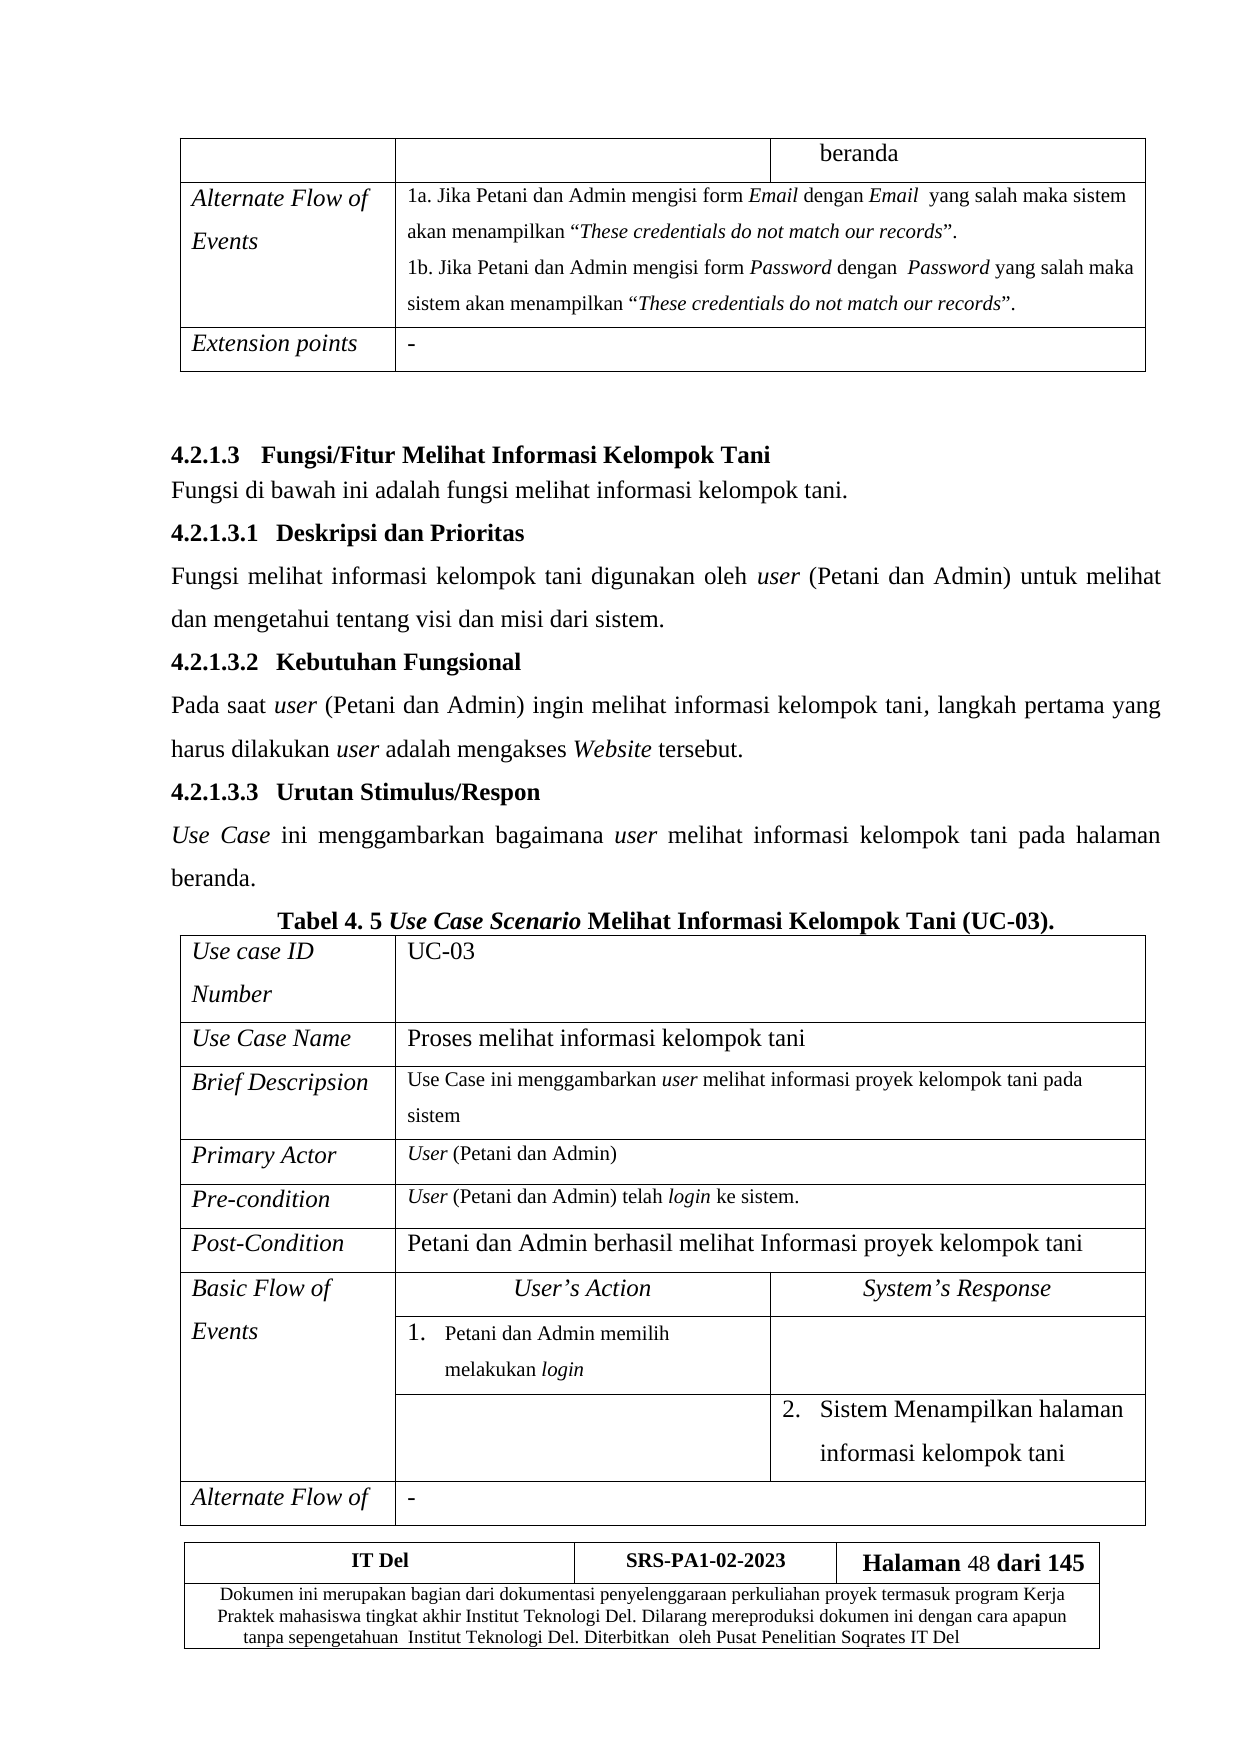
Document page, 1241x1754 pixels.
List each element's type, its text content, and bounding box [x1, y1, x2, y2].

text Tabel 4. 5 Use Case Scenario Melihat Informasi Kelompok Tani (UC-03). [171, 906, 1161, 935]
table_cell Basic Flow of Events [181, 1273, 395, 1481]
table_cell User’s Action [396, 1273, 770, 1316]
table_cell User (Petani dan Admin) telah login ke sistem. [396, 1185, 1145, 1227]
table_cell - [396, 1482, 1145, 1525]
text Fungsi di bawah ini adalah fungsi melihat informasi kelompok tani. [171, 475, 1161, 504]
table_header Use case ID Number [181, 936, 395, 1022]
text Use Case ini menggambarkan bagaimana user melihat informasi kelompok tani pada halaman beranda. [171, 820, 1161, 892]
table_cell Use Case Name [181, 1023, 395, 1066]
table_cell System’s Response [771, 1273, 1145, 1316]
text Pada saat user (Petani dan Admin) ingin melihat informasi kelompok tani, langkah pertama yang harus dilakukan user adalah mengakses Website tersebut. [171, 691, 1161, 762]
table_cell Alternate Flow of Events [181, 183, 395, 327]
table_cell Primary Actor [181, 1140, 395, 1183]
table_cell [771, 1317, 1145, 1393]
table_cell Extension points [181, 328, 395, 371]
table_cell Petani dan Admin berhasil melihat Informasi proyek kelompok tani [396, 1229, 1145, 1272]
table_cell Proses melihat informasi kelompok tani [396, 1023, 1145, 1066]
table_cell [396, 1395, 770, 1481]
text Fungsi melihat informasi kelompok tani digunakan oleh user (Petani dan Admin) untuk melihat dan mengetahui tentang visi dan misi dari sistem. [171, 561, 1161, 633]
table_cell - [396, 328, 1145, 371]
list Kebutuhan Fungsional [171, 647, 1161, 676]
table_cell Post-Condition [181, 1229, 395, 1272]
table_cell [771, 139, 1145, 182]
table_cell User (Petani dan Admin) [396, 1140, 1145, 1183]
table_cell [396, 139, 770, 182]
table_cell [181, 1482, 395, 1525]
list Deskripsi dan Prioritas [171, 518, 1161, 547]
table_cell Sistem Menampilkan halaman informasi kelompok tani [771, 1395, 1145, 1481]
table_cell Pre-condition [181, 1185, 395, 1227]
subtitle Fungsi/Fitur Melihat Informasi Kelompok Tani [171, 440, 1161, 469]
list Urutan Stimulus/Respon [171, 777, 1161, 806]
table_header UC-03 [396, 936, 1145, 1022]
table_cell Petani dan Admin memilih melakukan login [396, 1317, 770, 1393]
table_cell 1a. Jika Petani dan Admin mengisi form Email dengan Email yang salah maka sistem akan menampilkan “These credentials do not match our records”. 1b. Jika Petani dan Admin mengisi form Password dengan Password yang salah maka sistem akan menampilkan “These credentials do not match our records”. [396, 183, 1145, 327]
table_cell Brief Descripsion [181, 1067, 395, 1139]
table_cell Use Case ini menggambarkan user melihat informasi proyek kelompok tani pada sistem [396, 1067, 1145, 1139]
